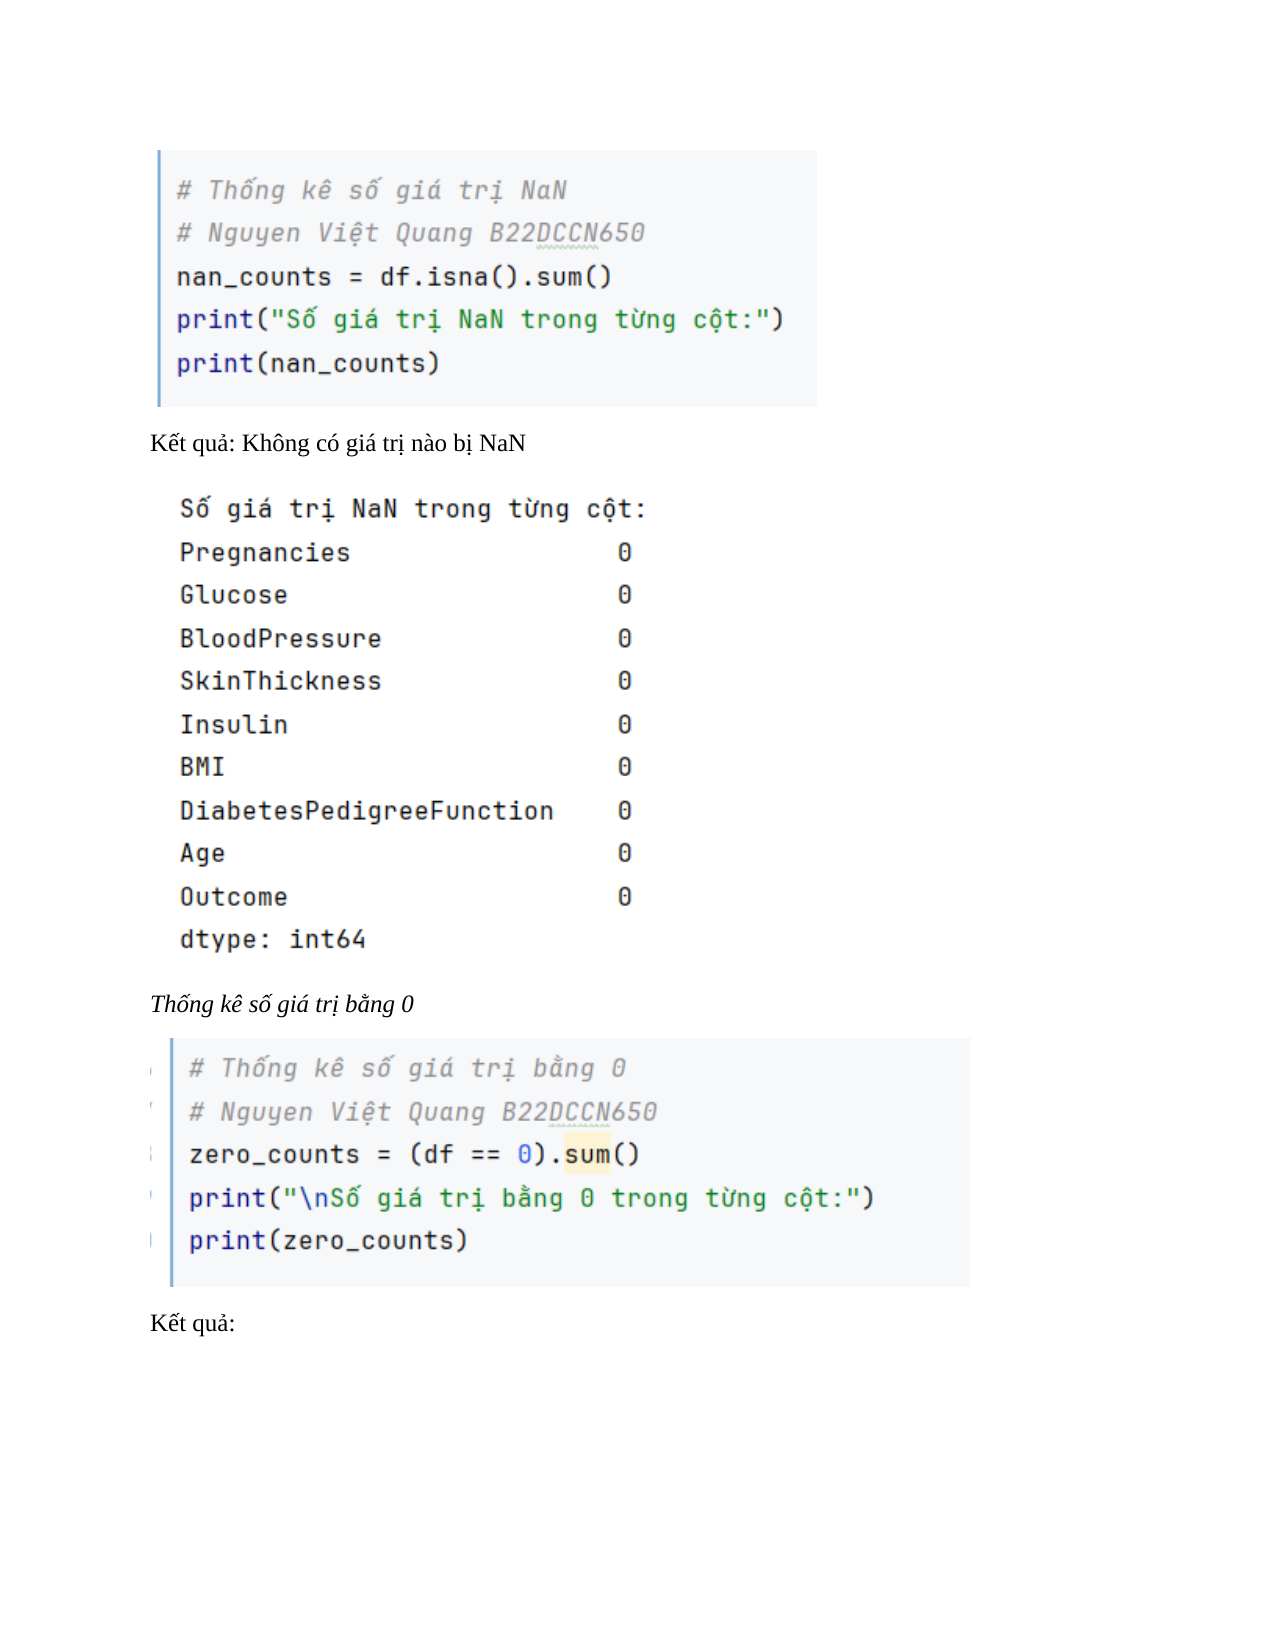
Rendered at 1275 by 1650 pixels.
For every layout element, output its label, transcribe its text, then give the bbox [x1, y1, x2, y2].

picture [150, 1038, 971, 1287]
text Thống kê số giá trị bằng 0 [150, 989, 1125, 1017]
text Kết quả: Không có giá trị nào bị NaN [150, 428, 1125, 457]
picture [150, 477, 785, 967]
picture [150, 150, 818, 407]
text Kết quả: [150, 1308, 1125, 1337]
